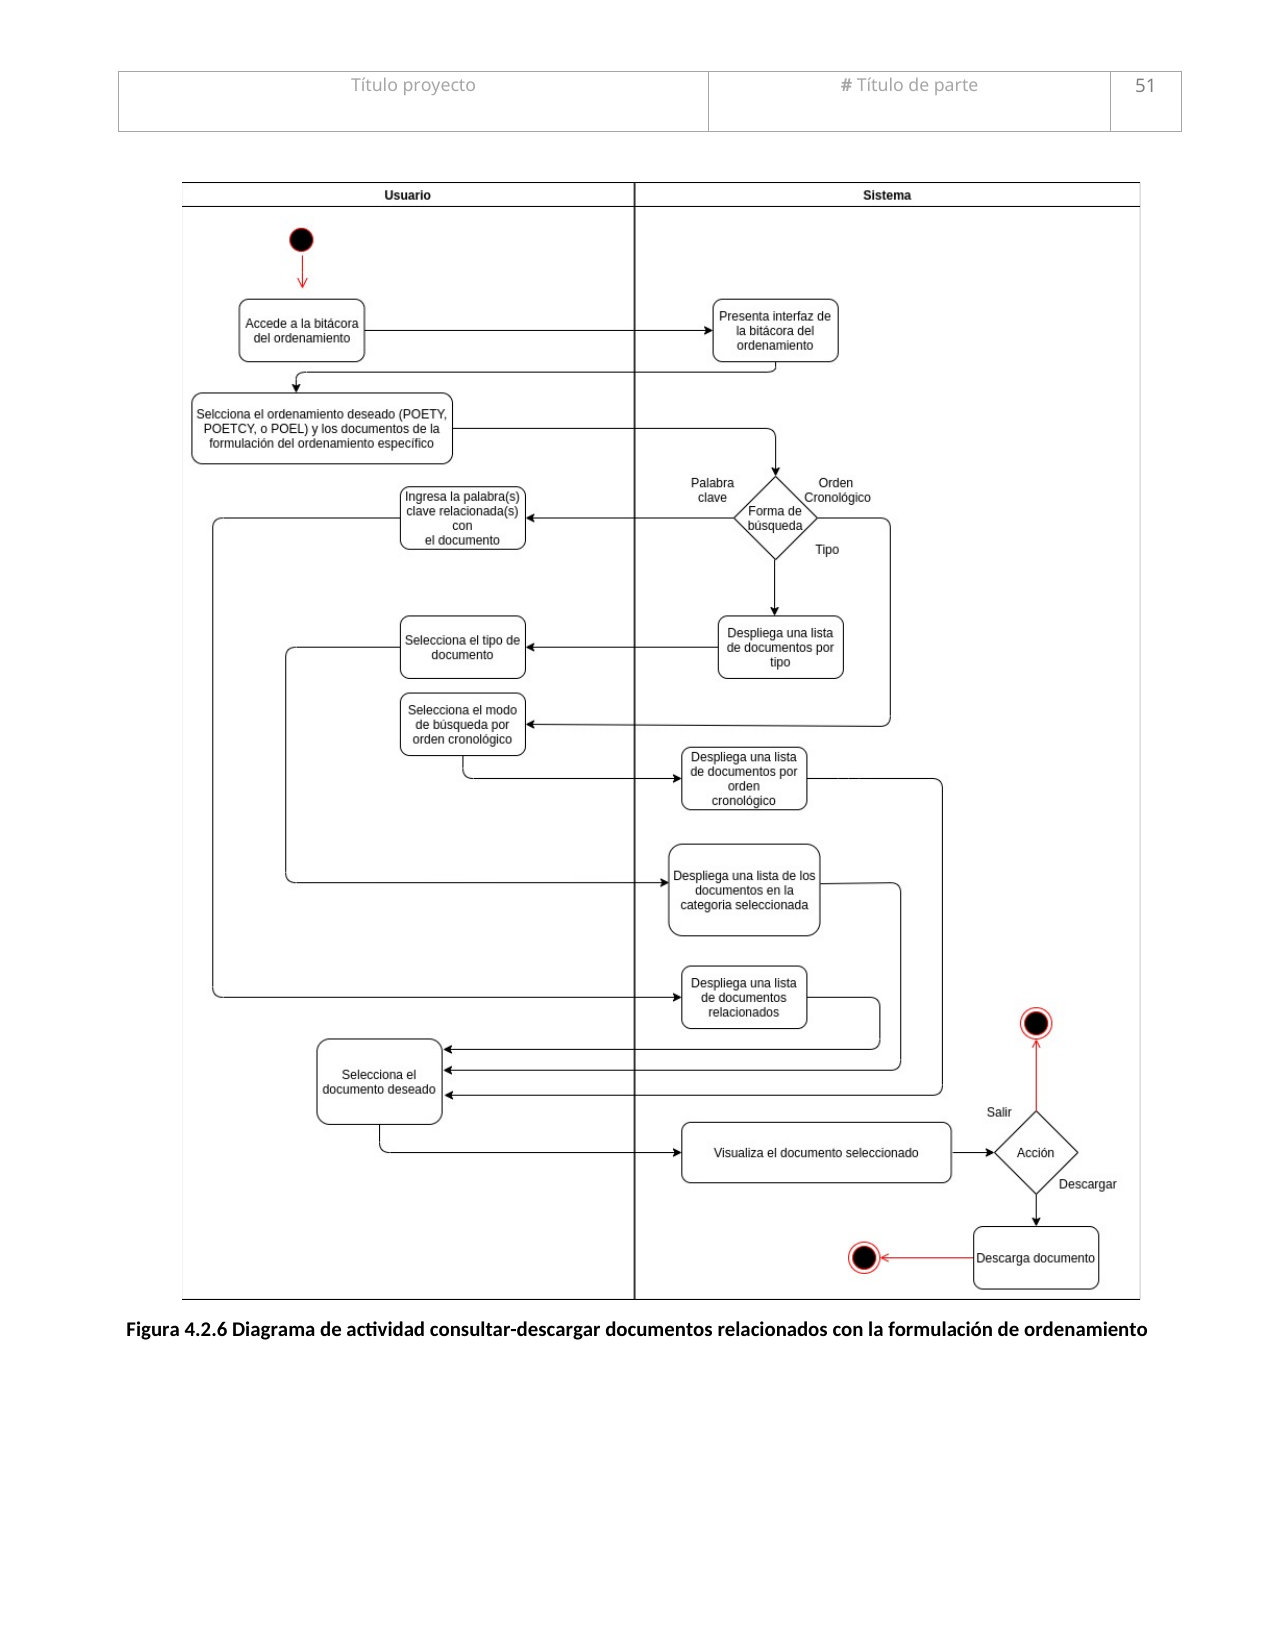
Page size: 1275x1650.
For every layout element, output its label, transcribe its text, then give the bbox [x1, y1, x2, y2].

picture [182, 182, 1141, 1300]
